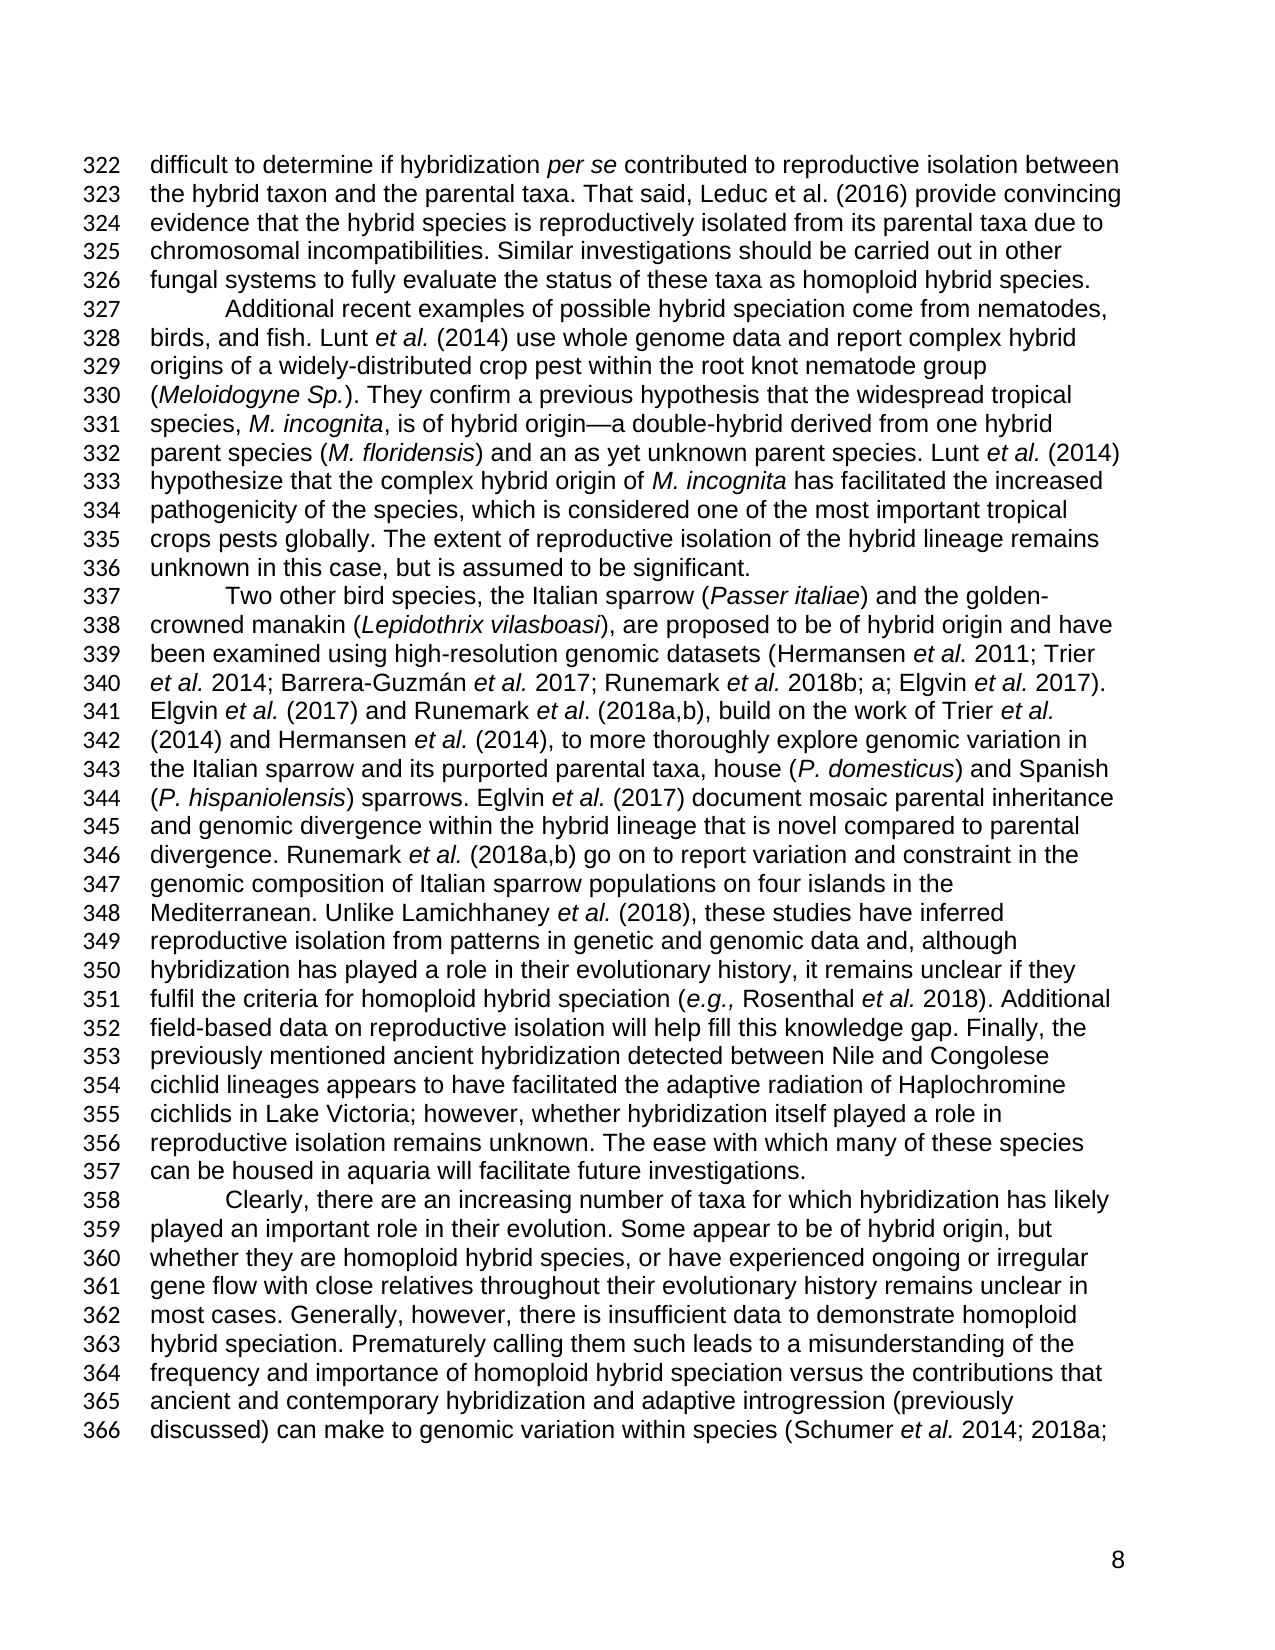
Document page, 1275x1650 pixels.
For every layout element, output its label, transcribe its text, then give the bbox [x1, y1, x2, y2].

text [150, 150, 1125, 294]
text Two other bird species, the Italian sparrow (Passer italiae) and the golden-crowned manakin (Lepidothrix vilasboasi), are proposed to be of hybrid origin and have been examined using high-resolution genomic datasets ( [150, 581, 1125, 1185]
text Additional recent examples of possible hybrid speciation come from nematodes, birds, and fish. Lunt et al. (2014) use whole genome data and report complex hybrid origins of a widely-distributed crop pest within the root knot nematode group (Meloidogyne Sp.). They confirm a previous hypothesis that the widespread tropical species, M. incognita, is of hybrid origin—a double-hybrid derived from one hybrid parent species (M. floridensis) and an as yet unknown parent species. Lunt et al. (2014) hypothesize that the complex hybrid origin of M. incognita has facilitated the increased pathogenicity of the species, which is considered one of the most important tropical crops pests globally. The extent of reproductive isolation of the hybrid lineage remains unknown in this case, but is assumed to be significant. [150, 294, 1125, 581]
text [150, 1185, 1125, 1444]
